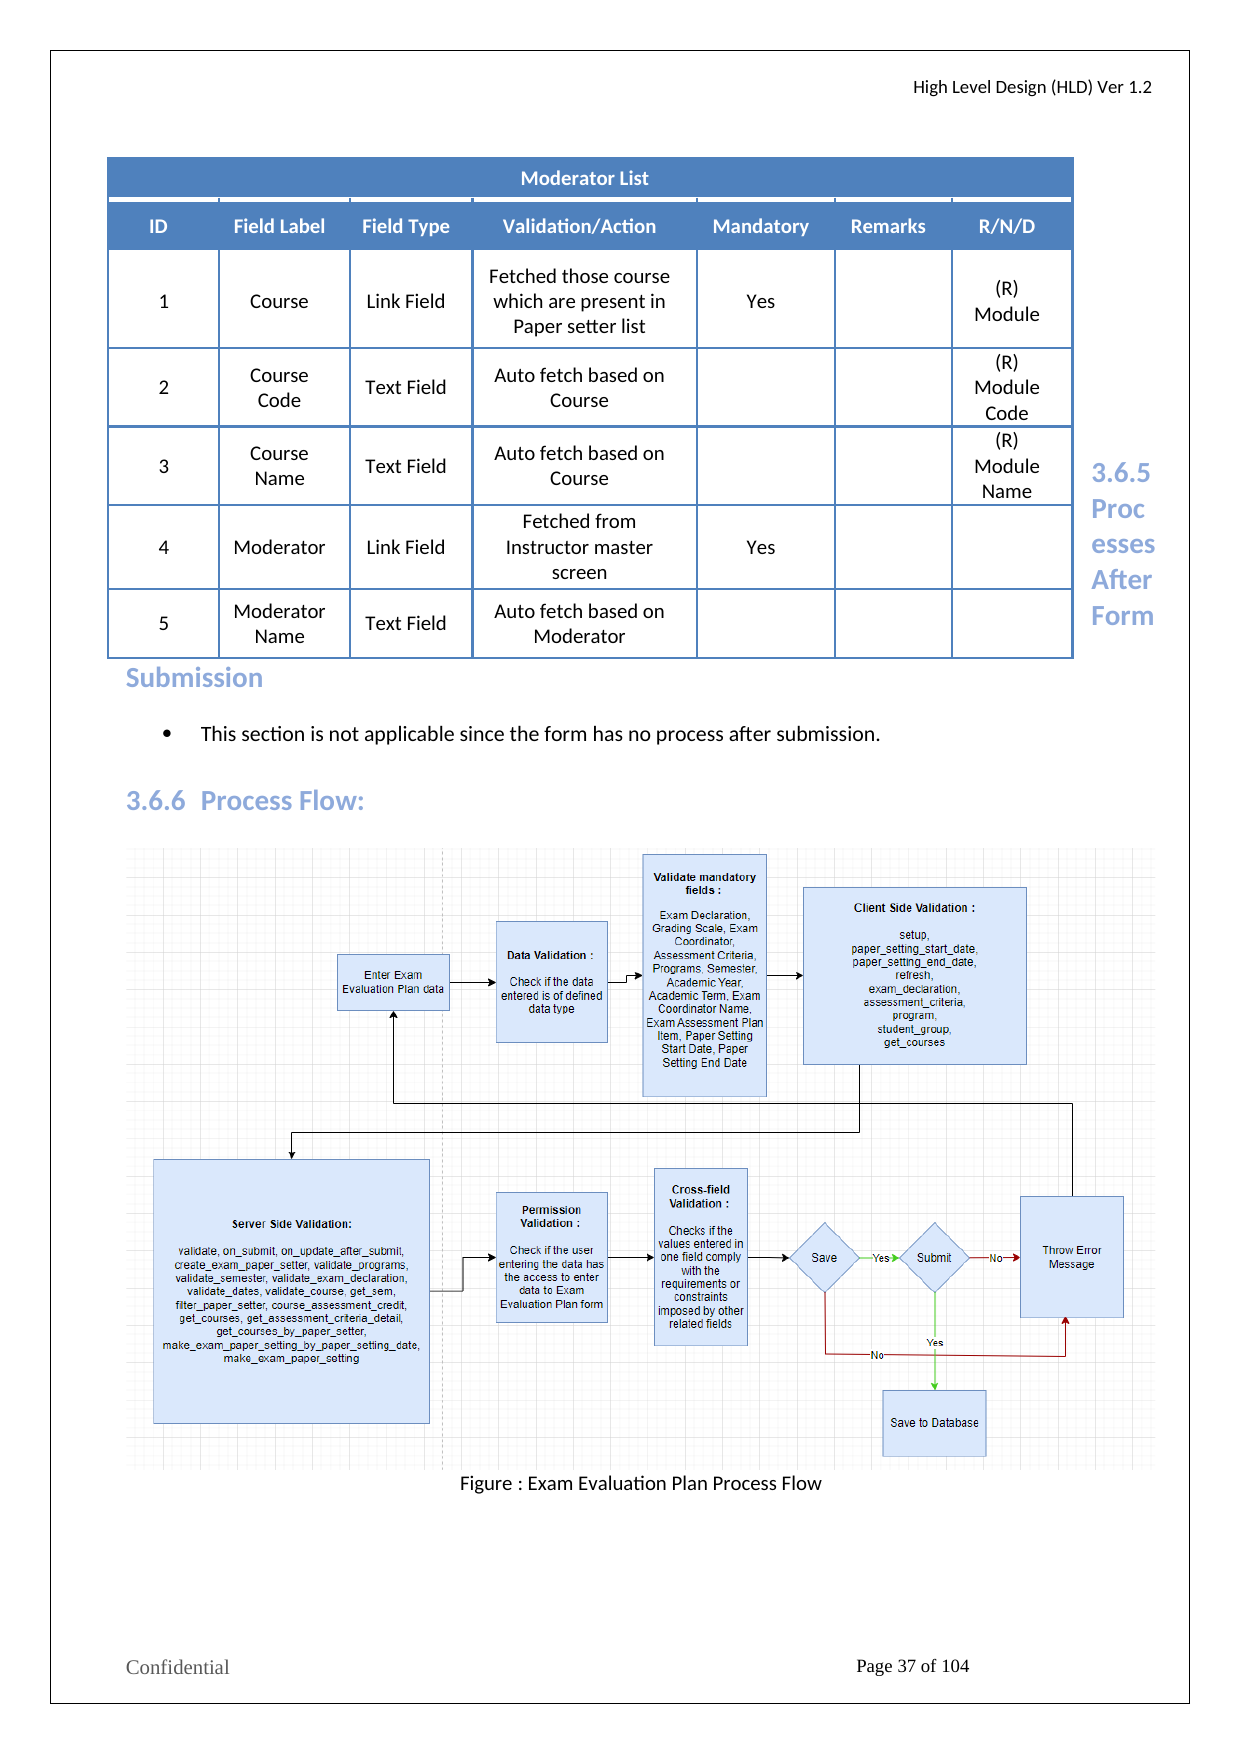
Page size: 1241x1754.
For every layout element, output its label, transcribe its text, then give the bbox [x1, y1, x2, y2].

table_cell [953, 506, 1071, 588]
table_cell [836, 428, 951, 504]
table_cell [698, 590, 834, 657]
table_cell Fetched from Instructor master screen [474, 506, 696, 588]
table_cell Course Code [220, 349, 349, 425]
table_cell 4 [109, 506, 218, 588]
table_cell Auto fetch based on Course [474, 349, 696, 425]
table_cell [836, 590, 951, 657]
table_cell (R) Module Code [953, 349, 1071, 425]
table_cell Validation/Action [474, 202, 696, 250]
table_cell [953, 590, 1071, 657]
table_cell Course Name [220, 428, 349, 504]
picture [126, 848, 1156, 1470]
table_cell 1 [109, 255, 218, 347]
table_cell Yes [698, 506, 834, 588]
table_cell Auto fetch based on Course [474, 428, 696, 504]
table_cell [698, 349, 834, 425]
subtitle Processes After Form Submission [126, 454, 1156, 695]
table_cell ID [109, 202, 218, 250]
table_cell 3 [109, 428, 218, 504]
table_cell Field Type [351, 202, 471, 250]
table_cell (R) Module [953, 255, 1071, 347]
subtitle Process Flow: [126, 782, 1156, 818]
table_cell Text Field [351, 428, 471, 504]
table_cell 5 [109, 590, 218, 657]
table_cell Yes [698, 255, 834, 347]
table_cell Text Field [351, 349, 471, 425]
table_cell Field Label [220, 202, 349, 250]
list Figure : Exam Evaluation Plan Process Flow [126, 1470, 1156, 1495]
table_cell Mandatory [698, 202, 834, 250]
table_cell [698, 428, 834, 504]
table_cell Remarks [836, 202, 951, 250]
table_cell Link Field [351, 255, 471, 347]
table_cell (R) Module Name [953, 428, 1071, 504]
table_cell R/N/D [953, 202, 1071, 250]
table_cell [836, 255, 951, 347]
table_cell Auto fetch based on Moderator [474, 590, 696, 657]
table_cell Course [220, 255, 349, 347]
list This section is not applicable since the form has no process after submission. [163, 720, 1156, 747]
table_cell 2 [109, 349, 218, 425]
table_cell Fetched those course which are present in Paper setter list [474, 255, 696, 347]
table_cell Moderator Name [220, 590, 349, 657]
table_cell [836, 506, 951, 588]
table_header Moderator List [109, 159, 1071, 197]
table_cell Text Field [351, 590, 471, 657]
table_cell Link Field [351, 506, 471, 588]
table_cell Moderator [220, 506, 349, 588]
table_cell [836, 349, 951, 425]
